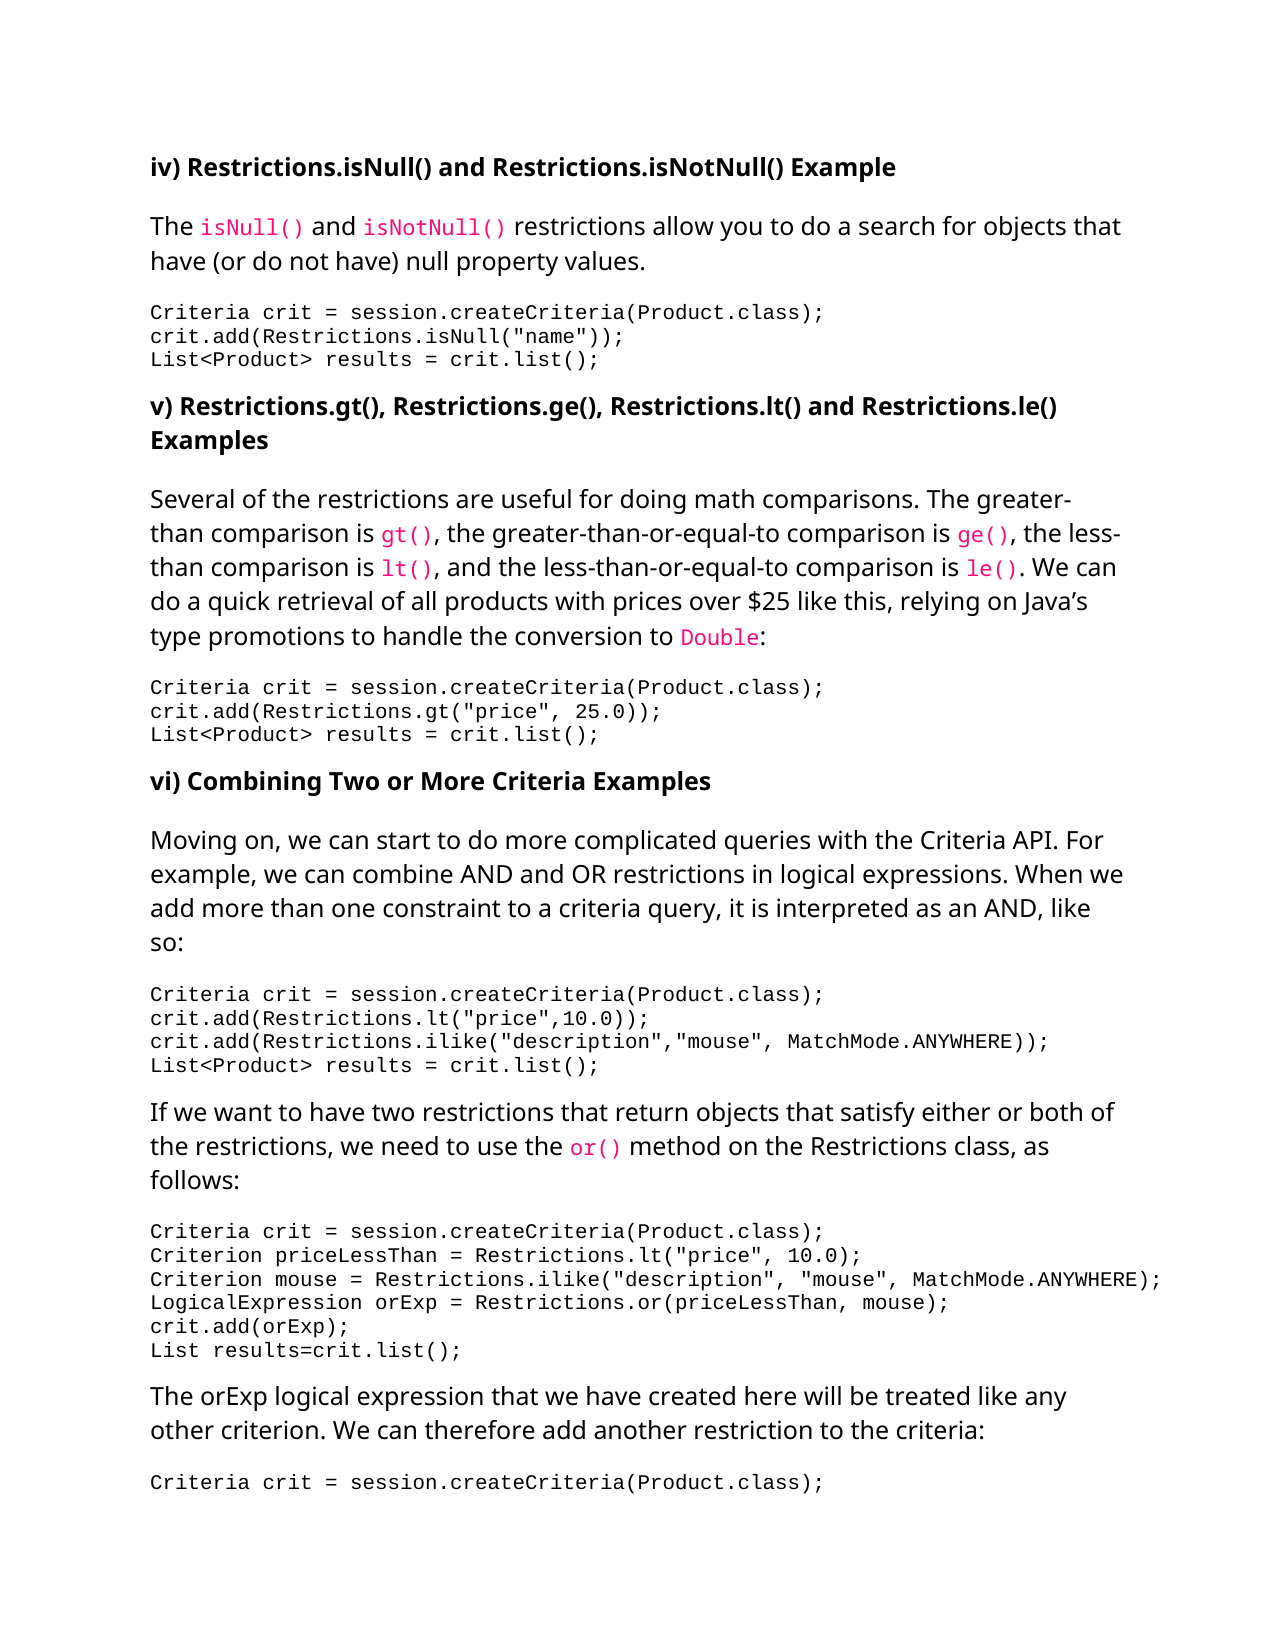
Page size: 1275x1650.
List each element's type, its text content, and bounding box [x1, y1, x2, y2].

text The isNull() and isNotNull() restrictions allow you to do a search for objects that have (or do not have) null property values. [150, 209, 1125, 277]
text Several of the restrictions are useful for doing math comparisons. The greater-than comparison is gt(), the greater-than-or-equal-to comparison is ge(), the less-than comparison is lt(), and the less-than-or-equal-to comparison is le(). We can do a quick retrieval of all products with prices over $25 like this, relying on Java’s type promotions to handle the conversion to Double: [150, 482, 1125, 652]
text v) Restrictions.gt(), Restrictions.ge(), Restrictions.lt() and Restrictions.le() Examples [150, 389, 1125, 457]
table_header Criteria crit = session.createCriteria(Product.class); crit.add(Restrictions.lt("price",10.0)); crit.add(Restrictions.ilike("description","mouse", MatchMode.ANYWHERE)); List<Product> results = crit.list(); [150, 984, 1275, 1079]
table_header Criteria crit = session.createCriteria(Product.class); crit.add(Restrictions.gt("price", 25.0)); List<Product> results = crit.list(); [150, 677, 1275, 748]
text Moving on, we can start to do more complicated queries with the Criteria API. For example, we can combine AND and OR restrictions in logical expressions. When we add more than one constraint to a criteria query, it is interpreted as an AND, like so: [150, 823, 1125, 959]
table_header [150, 1472, 1275, 1496]
text The orExp logical expression that we have created here will be treated like any other criterion. We can therefore add another restriction to the criteria: [150, 1379, 1125, 1447]
table_header Criteria crit = session.createCriteria(Product.class); Criterion priceLessThan = Restrictions.lt("price", 10.0); Criterion mouse = Restrictions.ilike("description", "mouse", MatchMode.ANYWHERE); LogicalExpression orExp = Restrictions.or(priceLessThan, mouse); crit.add(orExp); List results=crit.list(); [150, 1221, 1275, 1363]
text iv) Restrictions.isNull() and Restrictions.isNotNull() Example [150, 150, 1125, 184]
table_header Criteria crit = session.createCriteria(Product.class); crit.add(Restrictions.isNull("name")); List<Product> results = crit.list(); [150, 302, 1275, 373]
text vi) Combining Two or More Criteria Examples [150, 764, 1125, 798]
text If we want to have two restrictions that return objects that satisfy either or both of the restrictions, we need to use the or() method on the Restrictions class, as follows: [150, 1094, 1125, 1196]
